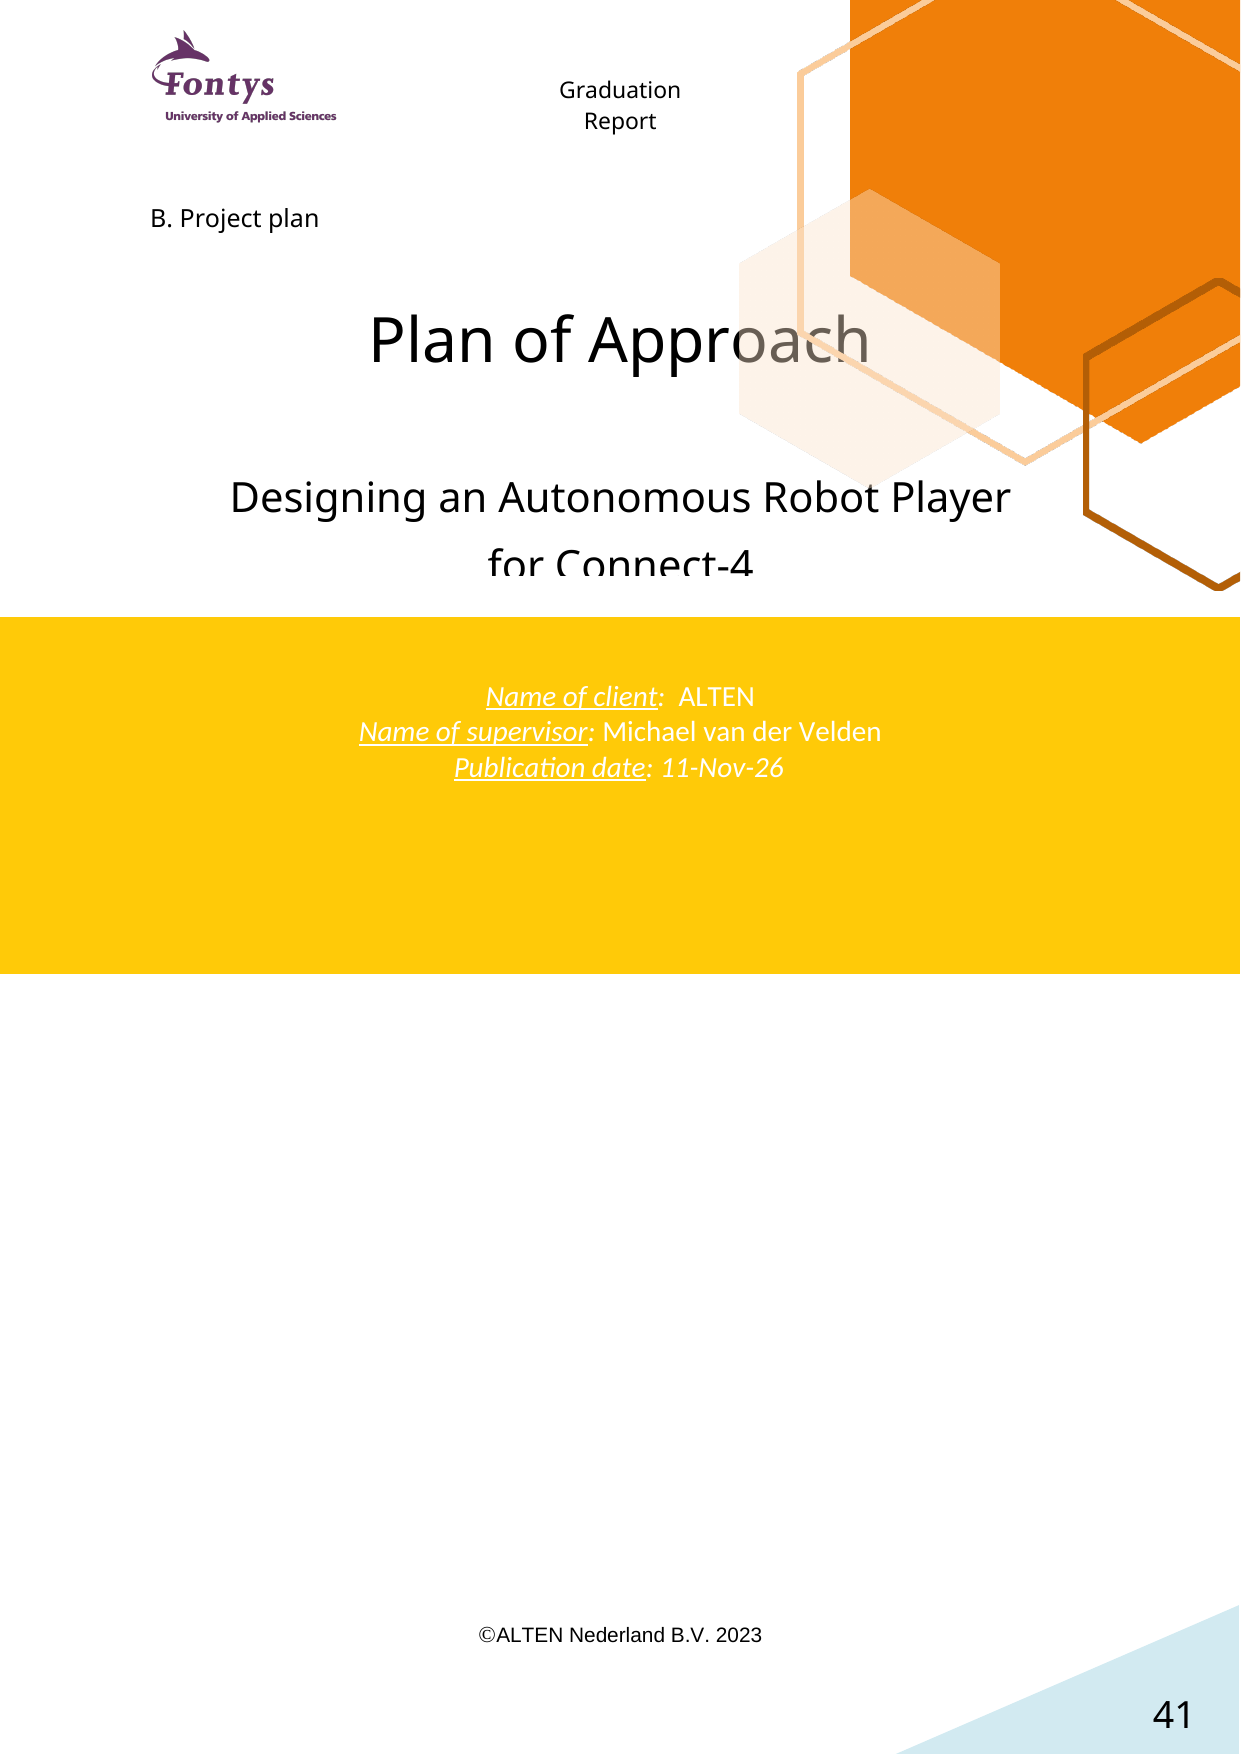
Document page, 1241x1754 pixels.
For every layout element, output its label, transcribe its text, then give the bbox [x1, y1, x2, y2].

subtitle B. Project plan [150, 201, 739, 235]
picture [739, 0, 1241, 591]
picture [150, 28, 338, 124]
